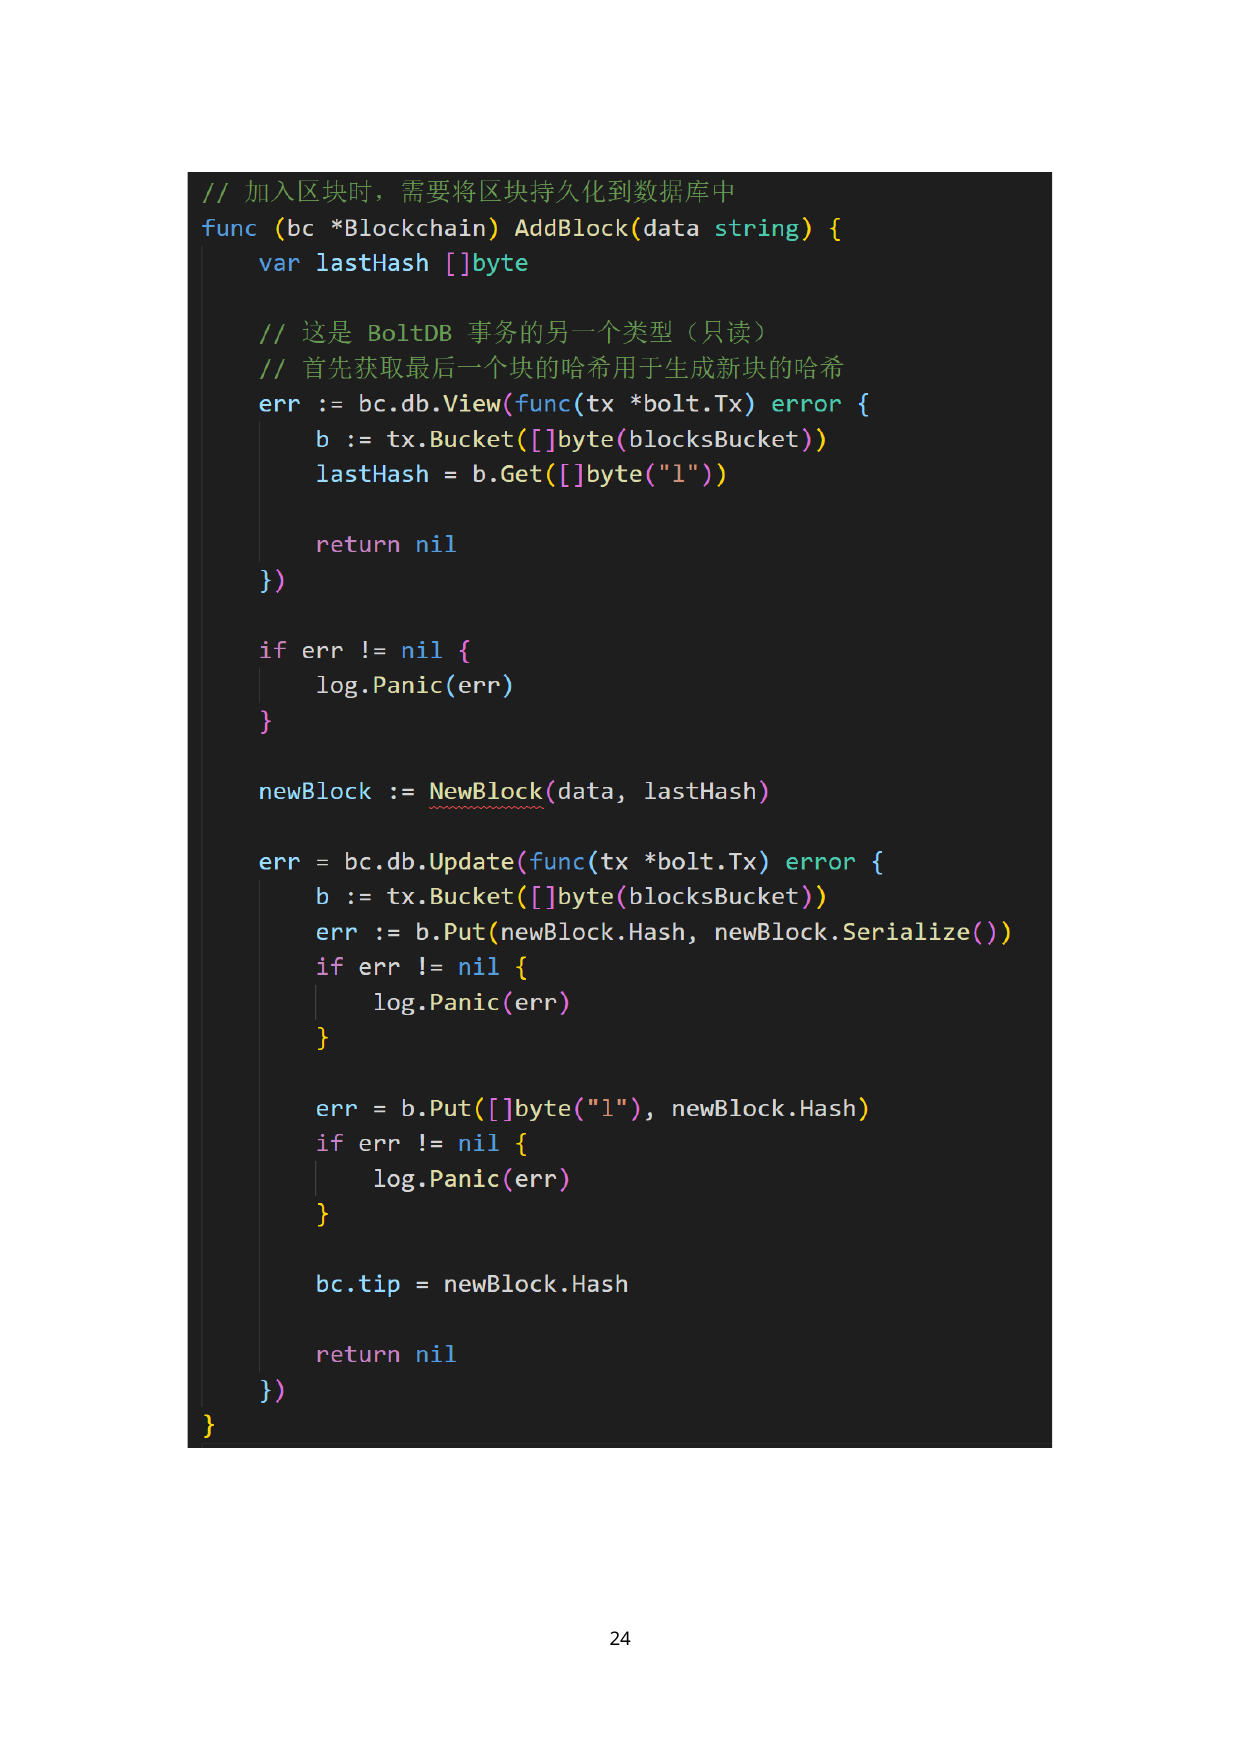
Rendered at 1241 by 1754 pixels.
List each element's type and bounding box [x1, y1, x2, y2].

picture [187, 172, 1053, 1448]
